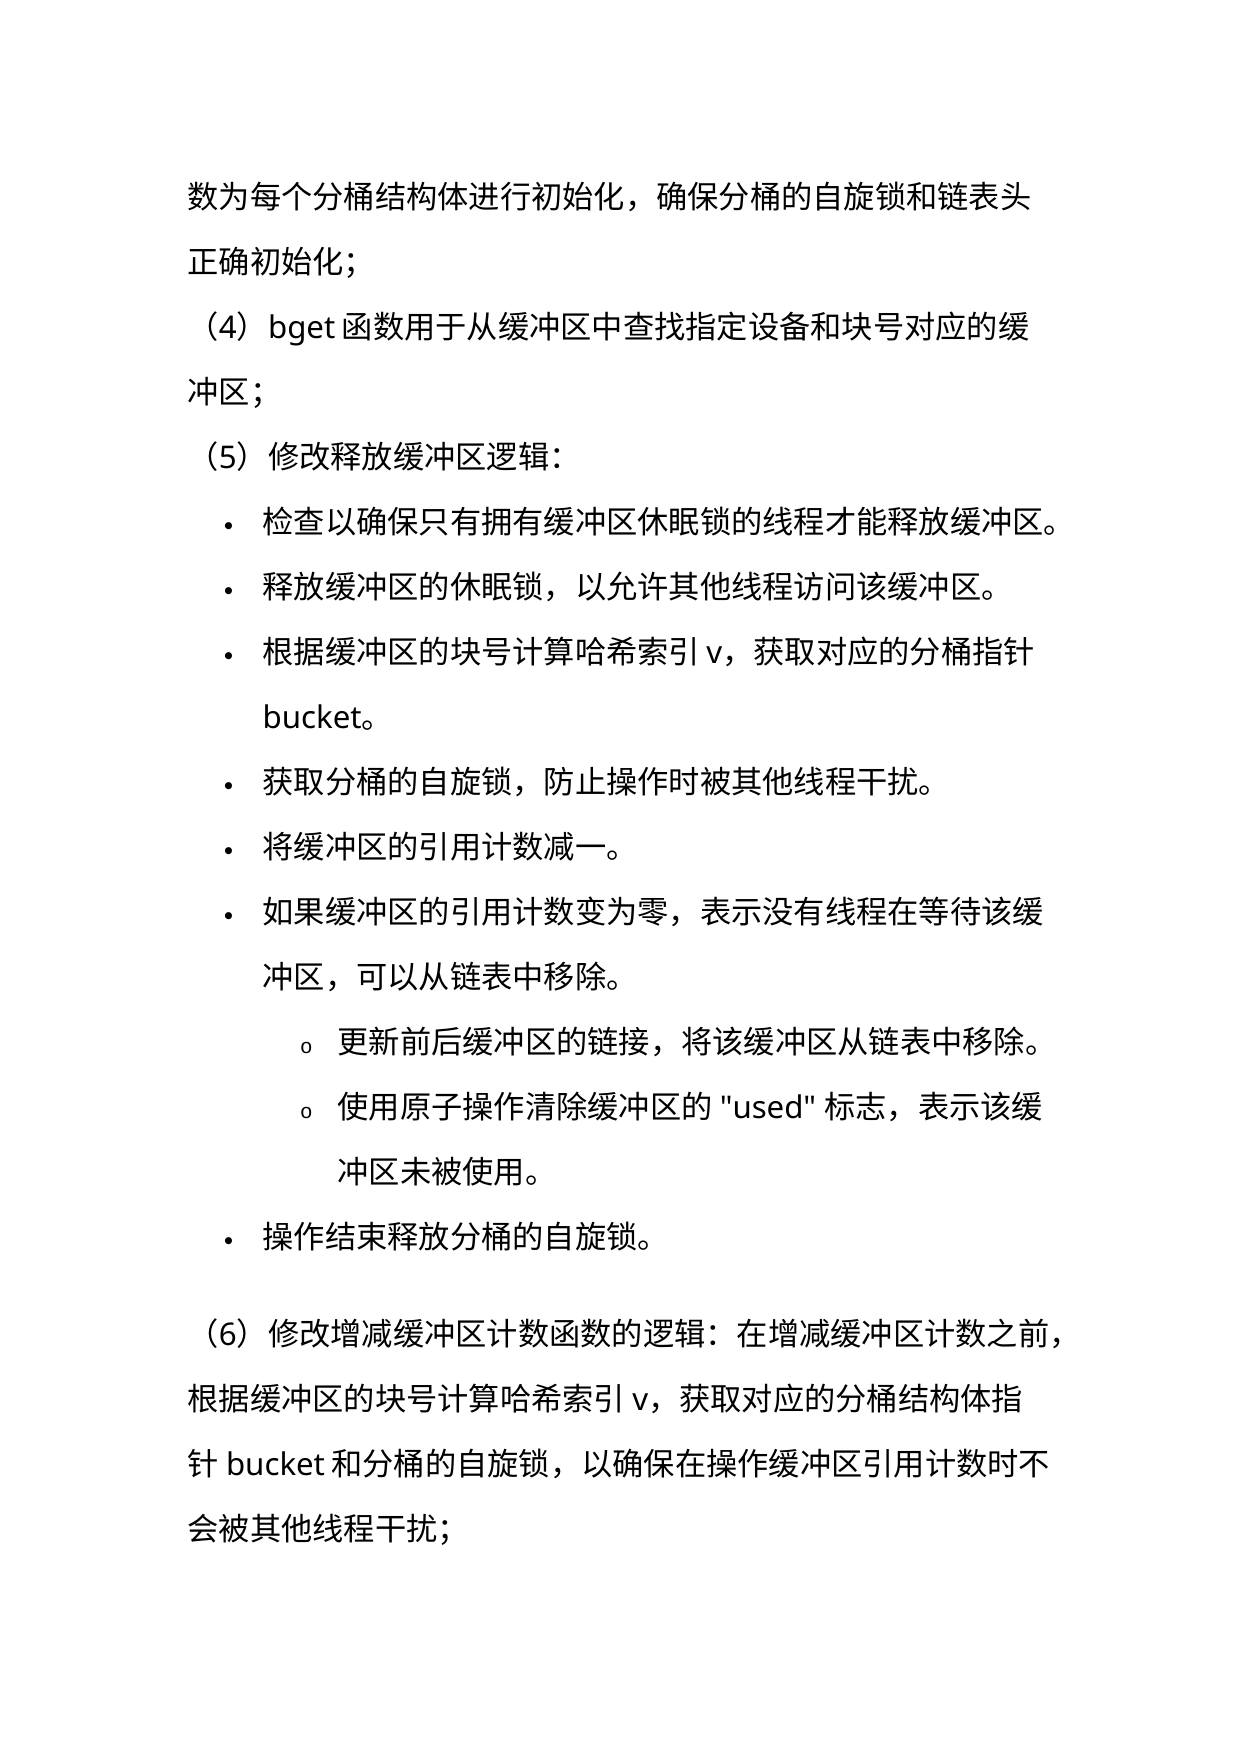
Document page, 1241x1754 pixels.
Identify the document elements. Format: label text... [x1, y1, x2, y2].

text （6）修改增减缓冲区计数函数的逻辑：在增减缓冲区计数之前，根据缓冲区的块号计算哈希索引 v，获取对应的分桶结构体指针 bucket和分桶的自旋锁，以确保在操作缓冲区引用计数时不会被其他线程干扰； [187, 1299, 1053, 1559]
text （5）修改释放缓冲区逻辑： [187, 422, 1053, 487]
list 更新前后缓冲区的链接，将该缓冲区从链表中移除。 [300, 1007, 1053, 1072]
list 使用原子操作清除缓冲区的 "used" 标志，表示该缓冲区未被使用。 [300, 1072, 1053, 1202]
list 检查以确保只有拥有缓冲区休眠锁的线程才能释放缓冲区。 [225, 487, 1053, 552]
list 将缓冲区的引用计数减一。 [225, 812, 1053, 877]
list 如果缓冲区的引用计数变为零，表示没有线程在等待该缓冲区，可以从链表中移除。 [225, 877, 1053, 1007]
text （4）bget函数用于从缓冲区中查找指定设备和块号对应的缓冲区； [187, 292, 1053, 422]
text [187, 162, 1053, 292]
list 获取分桶的自旋锁，防止操作时被其他线程干扰。 [225, 747, 1053, 812]
list 操作结束释放分桶的自旋锁。 [225, 1202, 1053, 1267]
list 释放缓冲区的休眠锁，以允许其他线程访问该缓冲区。 [225, 552, 1053, 617]
list 根据缓冲区的块号计算哈希索引v，获取对应的分桶指针bucket。 [225, 617, 1053, 747]
